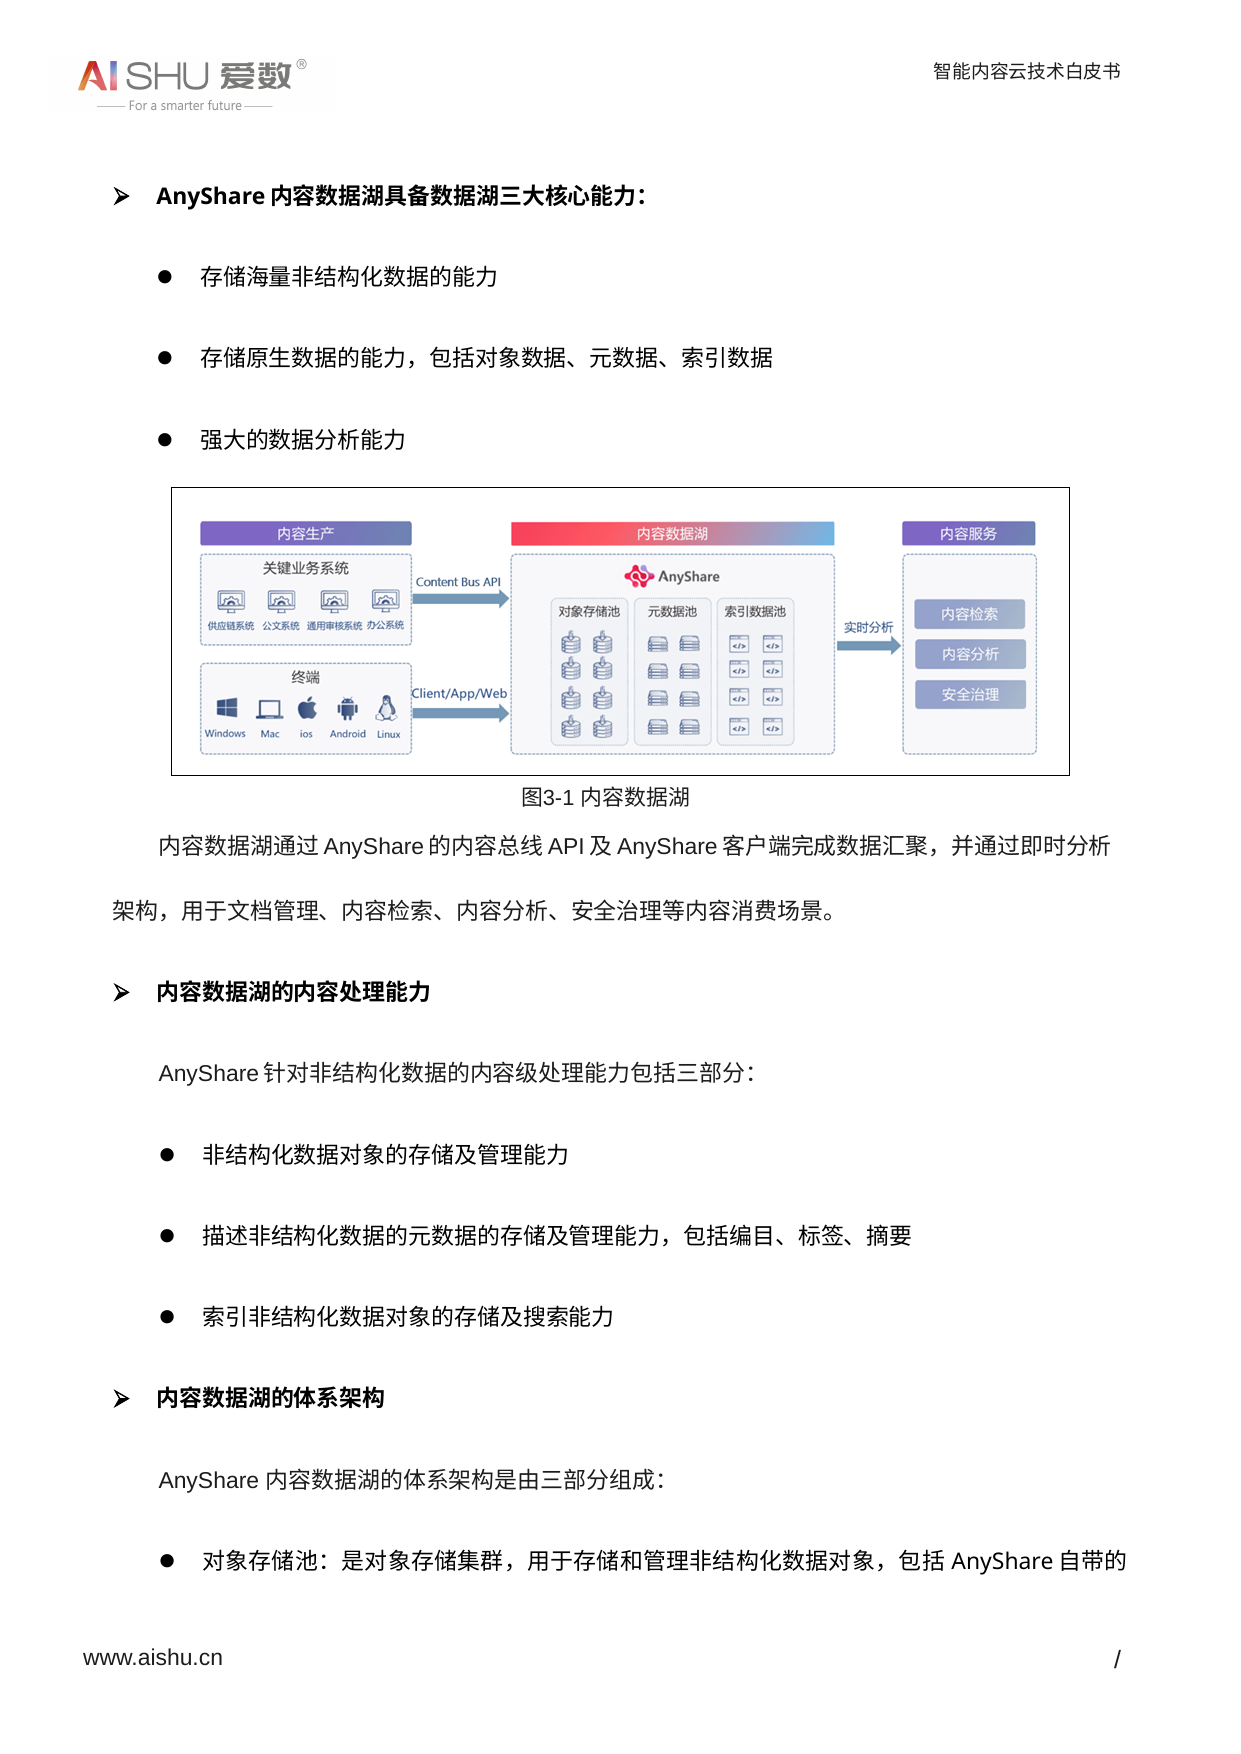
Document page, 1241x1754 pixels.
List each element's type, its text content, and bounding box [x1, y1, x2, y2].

text AnyShare 内容数据湖的体系架构是由三部分组成： [158, 1446, 1128, 1511]
list 内容数据湖的体系架构 [112, 1364, 1128, 1429]
list 索引非结构化数据对象的存储及搜索能力 [158, 1283, 1128, 1348]
text 内容数据湖 [112, 779, 1128, 812]
text AnyShare针对非结构化数据的内容级处理能力包括三部分： [112, 1039, 1128, 1104]
list 存储原生数据的能力，包括对象数据、元数据、索引数据 [156, 324, 1128, 389]
picture [172, 488, 1069, 775]
list AnyShare内容数据湖具备数据湖三大核心能力： [112, 162, 1128, 227]
list 描述非结构化数据的元数据的存储及管理能力，包括编目、标签、摘要 [158, 1202, 1128, 1267]
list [158, 1527, 1128, 1592]
text 内容数据湖通过AnyShare的内容总线API及AnyShare客户端完成数据汇聚，并通过即时分析架构，用于文档管理、内容检索、内容分析、安全治理等内容消费场景。 [112, 812, 1128, 942]
list 强大的数据分析能力 [156, 406, 1128, 471]
list 非结构化数据对象的存储及管理能力 [158, 1121, 1128, 1186]
picture [47, 56, 337, 113]
list 内容数据湖的内容处理能力 [112, 958, 1128, 1023]
list 存储海量非结构化数据的能力 [156, 243, 1128, 308]
